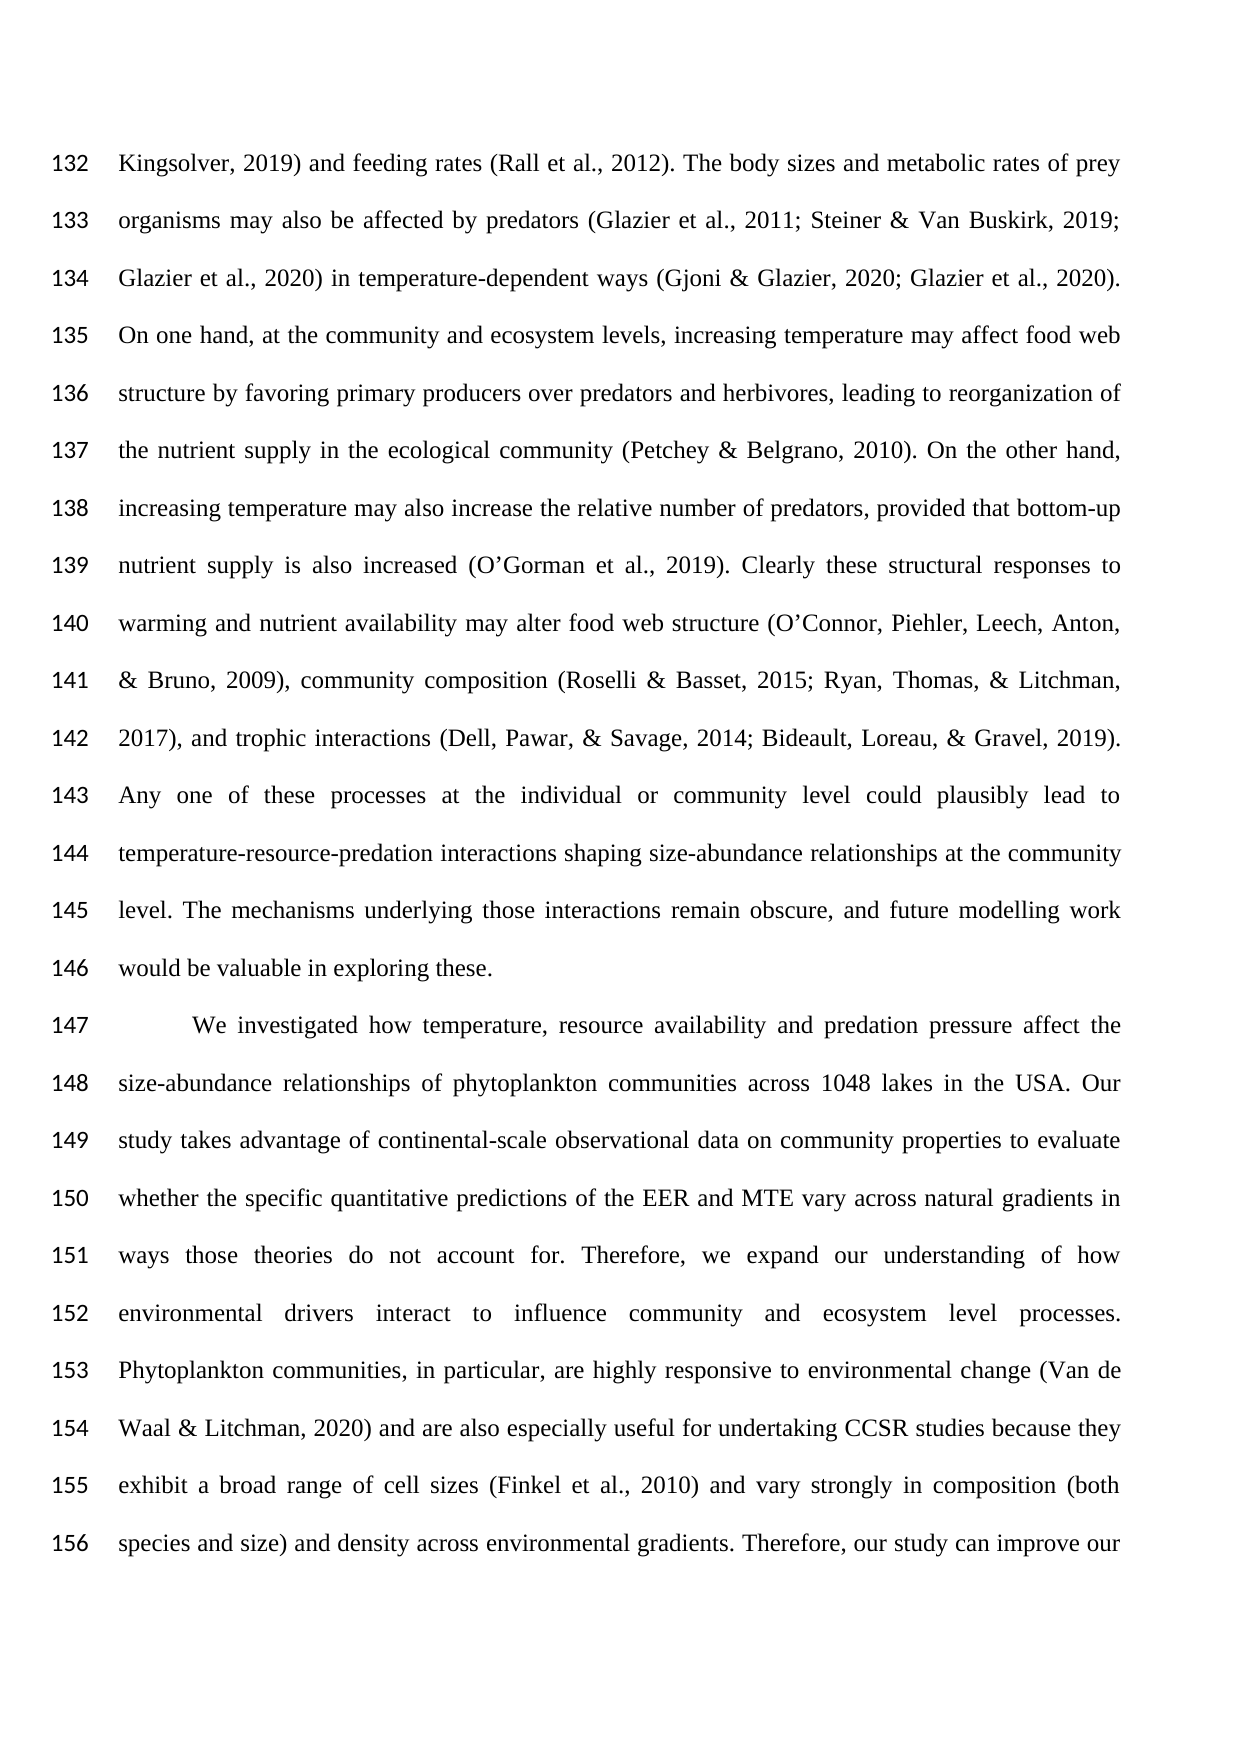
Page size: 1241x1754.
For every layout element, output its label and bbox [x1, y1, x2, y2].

text [118, 148, 1122, 981]
text [118, 1010, 1122, 1556]
